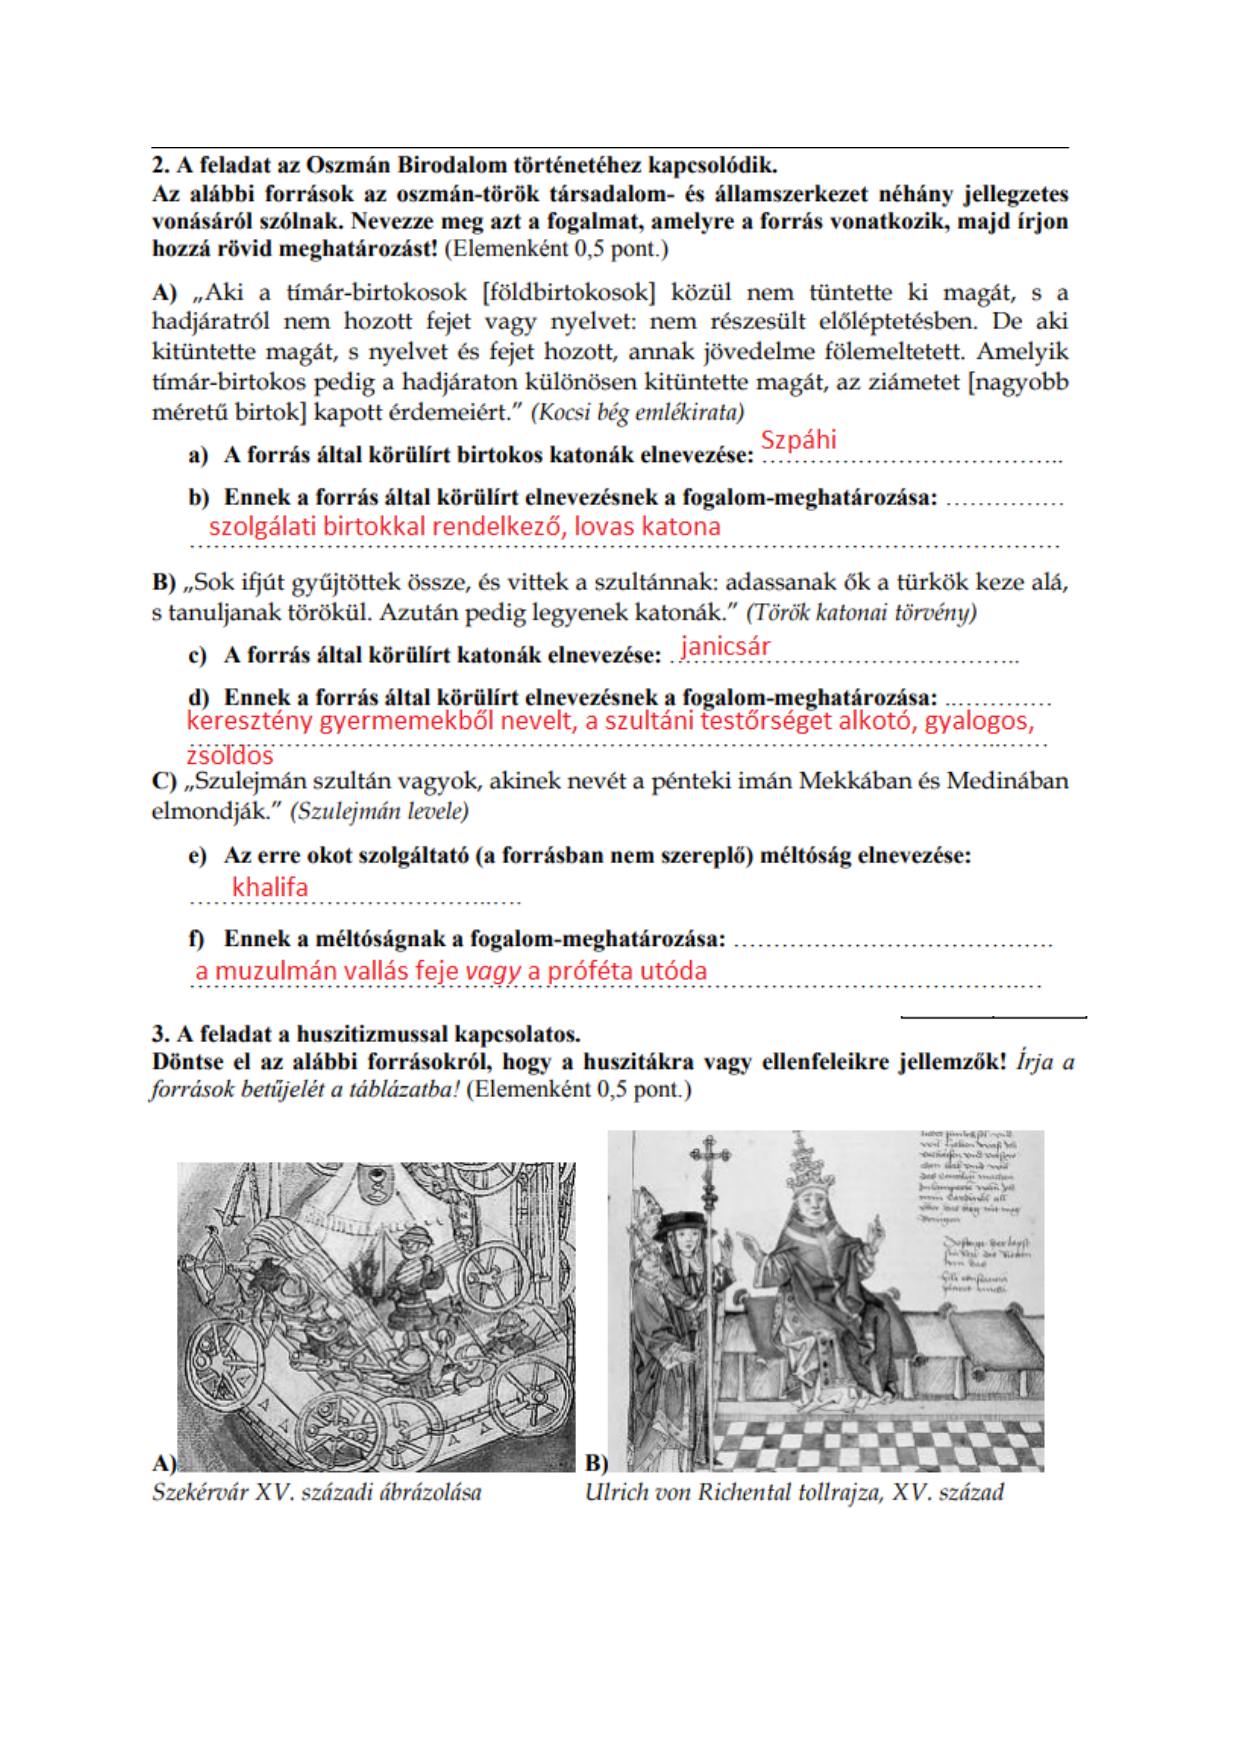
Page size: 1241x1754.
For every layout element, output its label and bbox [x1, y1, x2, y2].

picture [147, 1016, 1089, 1517]
picture [147, 147, 1089, 992]
